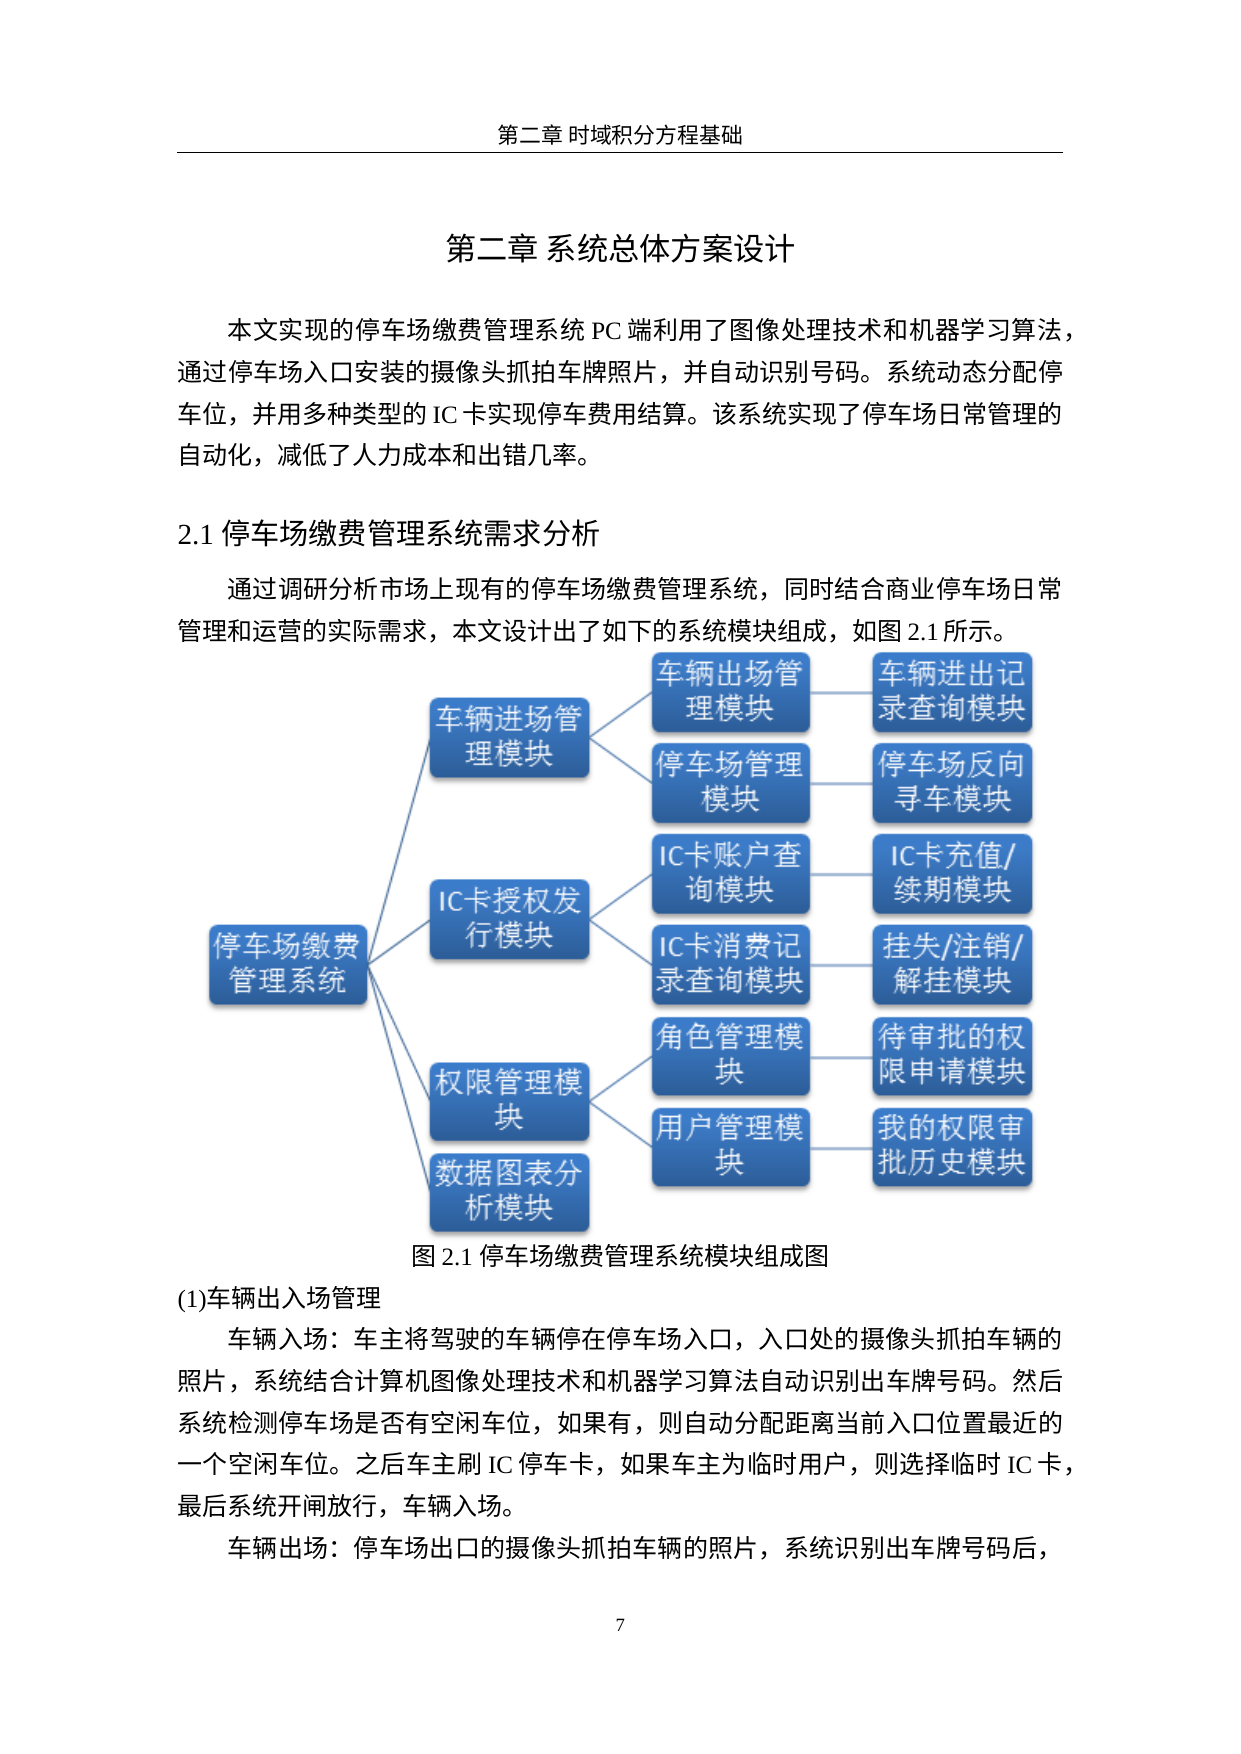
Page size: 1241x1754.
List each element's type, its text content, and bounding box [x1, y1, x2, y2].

text 车辆入场：车主将驾驶的车辆停在停车场入口，入口处的摄像头抓拍车辆的照片，系统结合计算机图像处理技术和机器学习算法自动识别出车牌号码。然后系统检测停车场是否有空闲车位，如果有，则自动分配距离当前入口位置最近的一个空闲车位。之后车主刷IC停车卡，如果车主为临时用户，则选择临时IC卡，最后系统开闸放行，车辆入场。 [177, 1315, 1063, 1524]
text 第二章 系统总体方案设计 [177, 227, 1063, 269]
picture [186, 649, 1055, 1232]
text (1)车辆出入场管理 [177, 1274, 1063, 1315]
text 本文实现的停车场缴费管理系统PC端利用了图像处理技术和机器学习算法，通过停车场入口安装的摄像头抓拍车牌照片，并自动识别号码。系统动态分配停车位，并用多种类型的IC卡实现停车费用结算。该系统实现了停车场日常管理的自动化，减低了人力成本和出错几率。 [177, 306, 1063, 473]
text 2.1 停车场缴费管理系统需求分析 [177, 511, 1063, 553]
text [177, 1524, 1063, 1565]
text 图2.1 停车场缴费管理系统模块组成图 [177, 1232, 1063, 1274]
text 通过调研分析市场上现有的停车场缴费管理系统，同时结合商业停车场日常管理和运营的实际需求，本文设计出了如下的系统模块组成，如图2.1所示。 [177, 565, 1063, 649]
